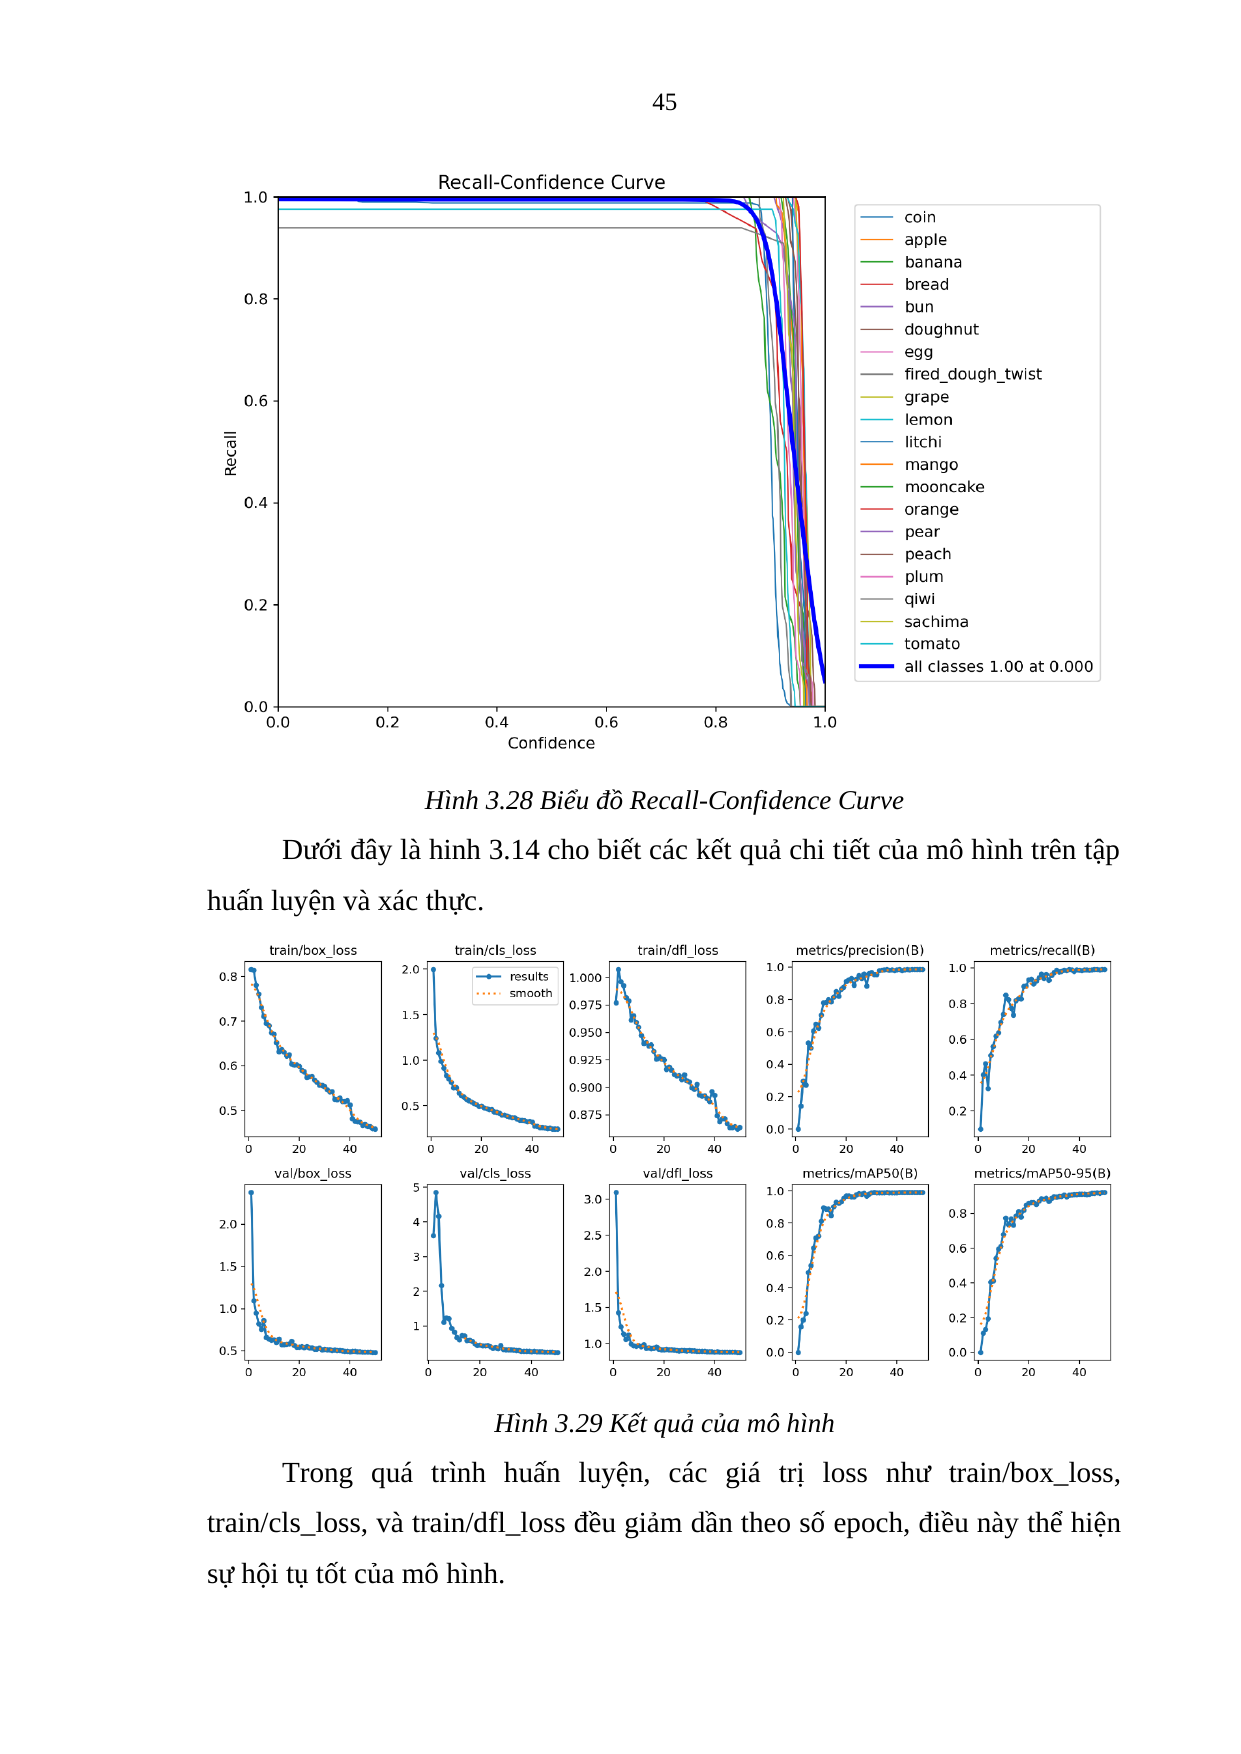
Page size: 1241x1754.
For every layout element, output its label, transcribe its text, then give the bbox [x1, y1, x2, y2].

picture [206, 157, 1123, 768]
text Dưới đây là hinh 3.14 cho biết các kết quả chi tiết của mô hình trên tập huấn luyện và xác thực. [207, 832, 1122, 916]
text Trong quá trình huấn luyện, các giá trị loss như train/box_loss, train/cls_loss, và train/dfl_loss đều giảm dần theo số epoch, điều này thể hiện sự hội tụ tốt của mô hình. [207, 1455, 1122, 1589]
picture [206, 932, 1123, 1391]
